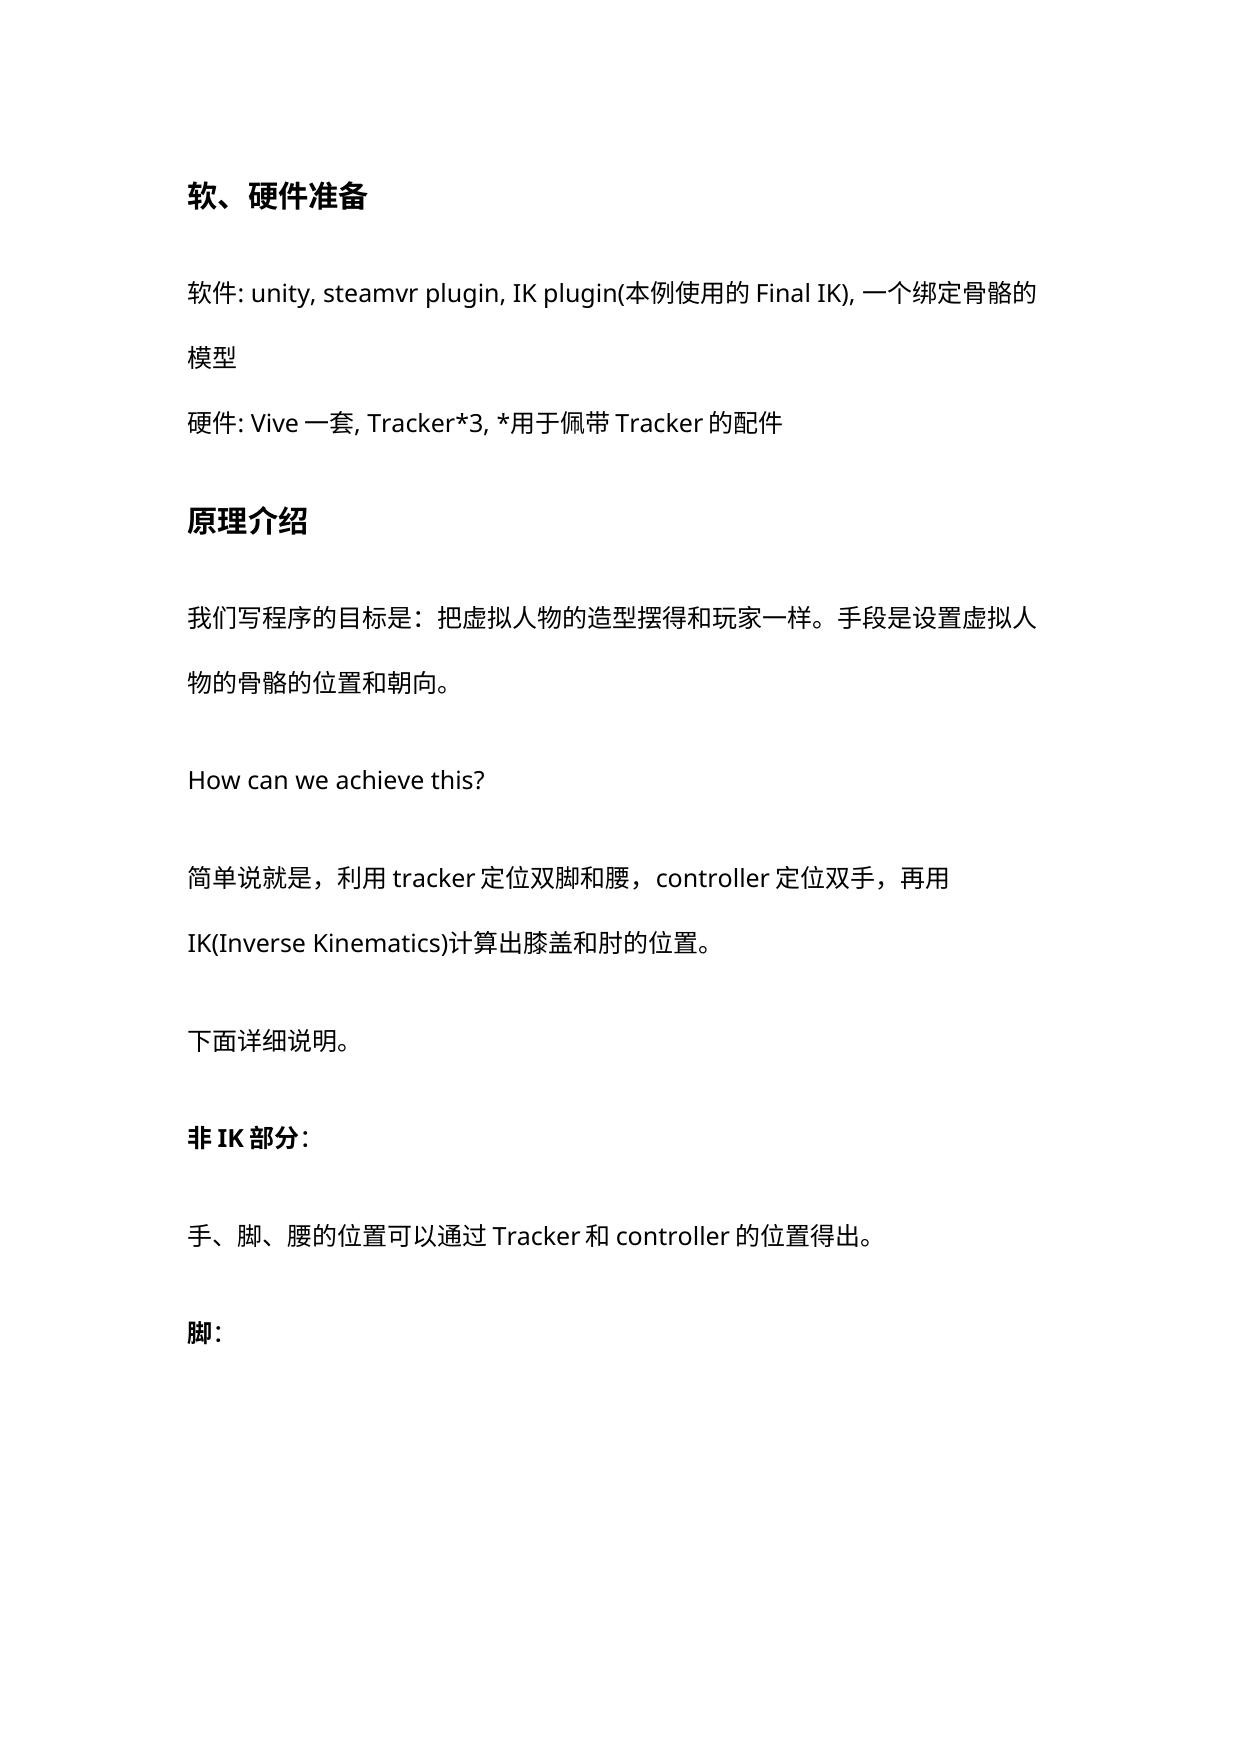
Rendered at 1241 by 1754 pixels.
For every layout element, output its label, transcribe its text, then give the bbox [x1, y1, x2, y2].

text 简单说就是，利用tracker定位双脚和腰，controller定位双手，再用IK(Inverse Kinematics)计算出膝盖和肘的位置。 [187, 844, 1053, 974]
text 下面详细说明。 [187, 1007, 1053, 1072]
text 硬件: Vive一套, Tracker*3, *用于佩带Tracker的配件 [187, 389, 1053, 454]
text 软、硬件准备 [187, 162, 1053, 227]
text 我们写程序的目标是：把虚拟人物的造型摆得和玩家一样。手段是设置虚拟人物的骨骼的位置和朝向。 [187, 584, 1053, 714]
text 脚： [187, 1299, 1053, 1364]
text How can we achieve this? [187, 747, 1053, 812]
text 手、脚、腰的位置可以通过Tracker和controller的位置得出。 [187, 1202, 1053, 1267]
text 原理介绍 [187, 487, 1053, 552]
text 非IK部分： [187, 1104, 1053, 1169]
text 软件: unity, steamvr plugin, IK plugin(本例使用的Final IK), 一个绑定骨骼的模型 [187, 259, 1053, 389]
